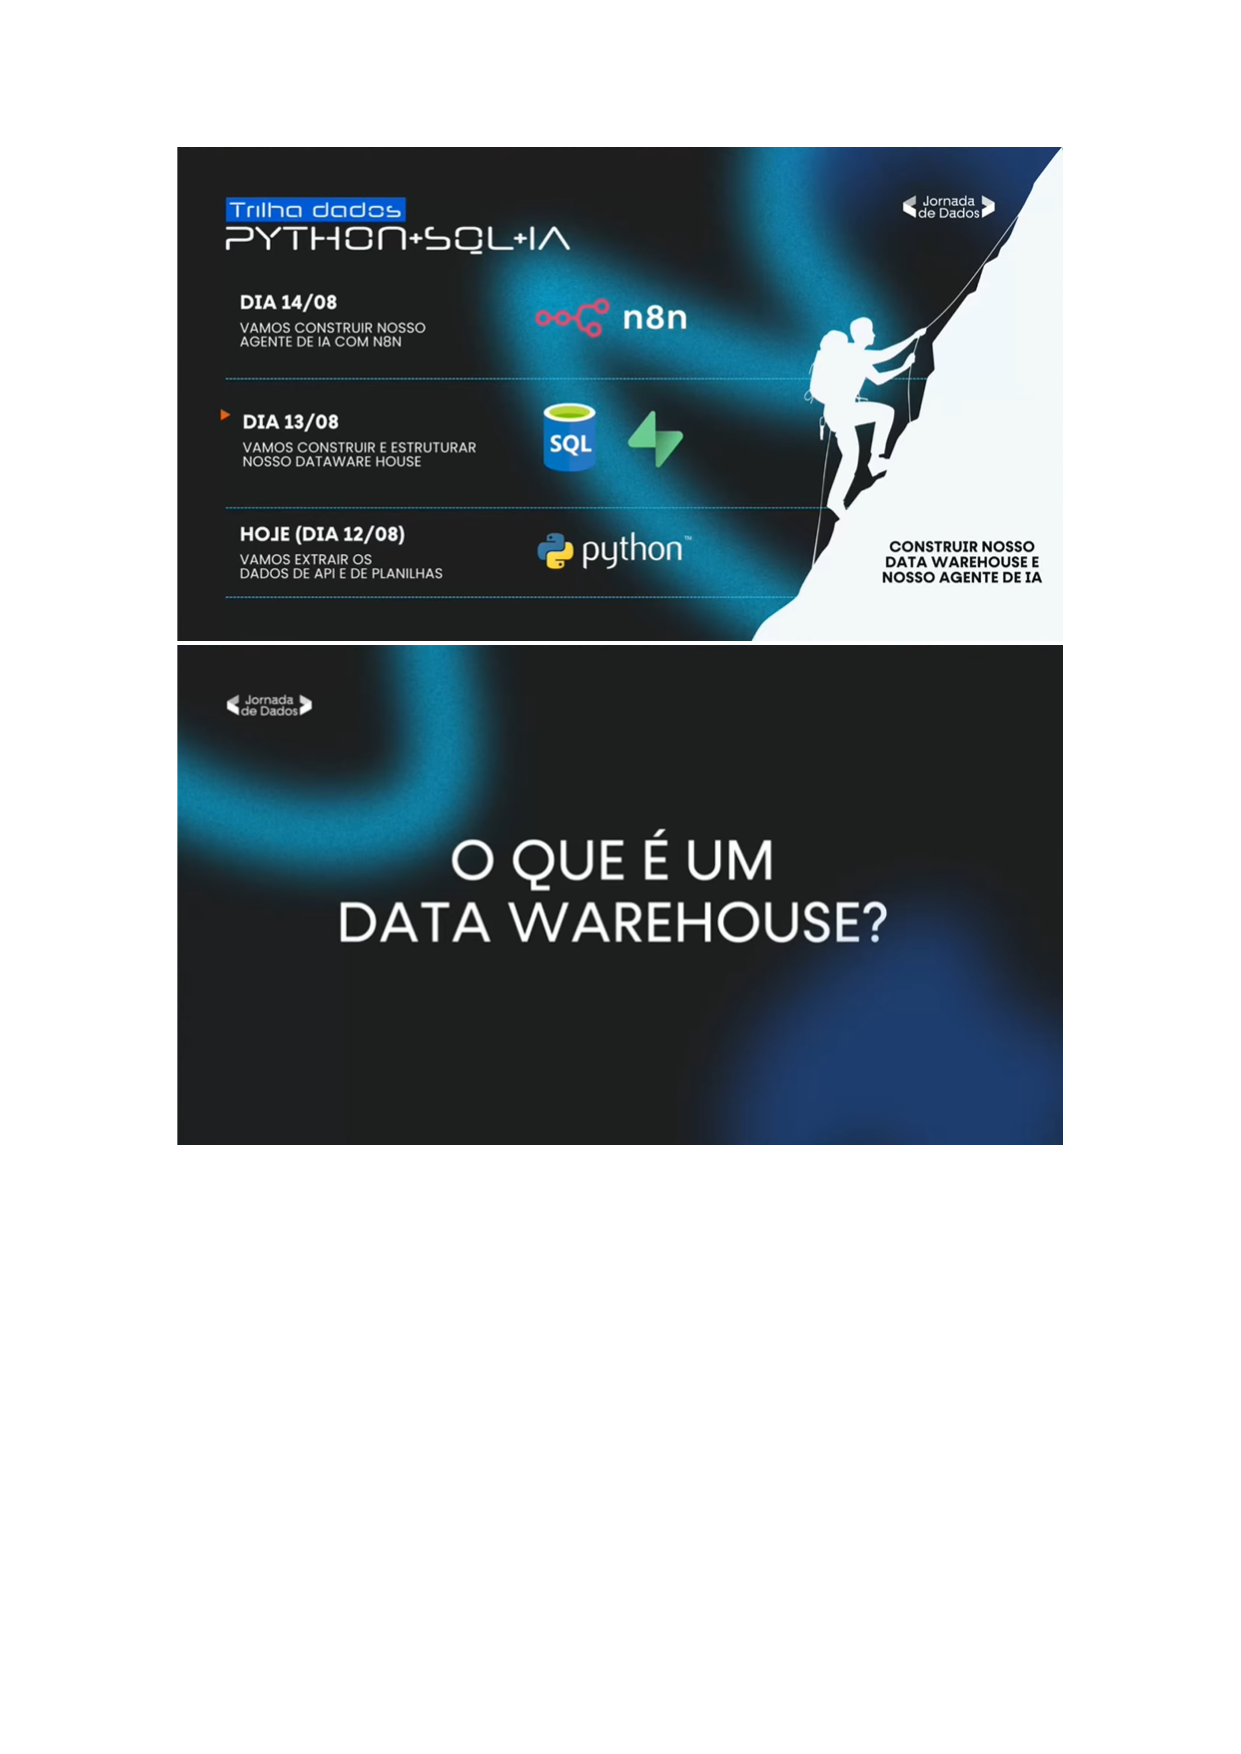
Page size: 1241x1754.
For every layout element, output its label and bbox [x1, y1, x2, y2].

picture [177, 147, 1063, 641]
picture [177, 645, 1063, 1145]
